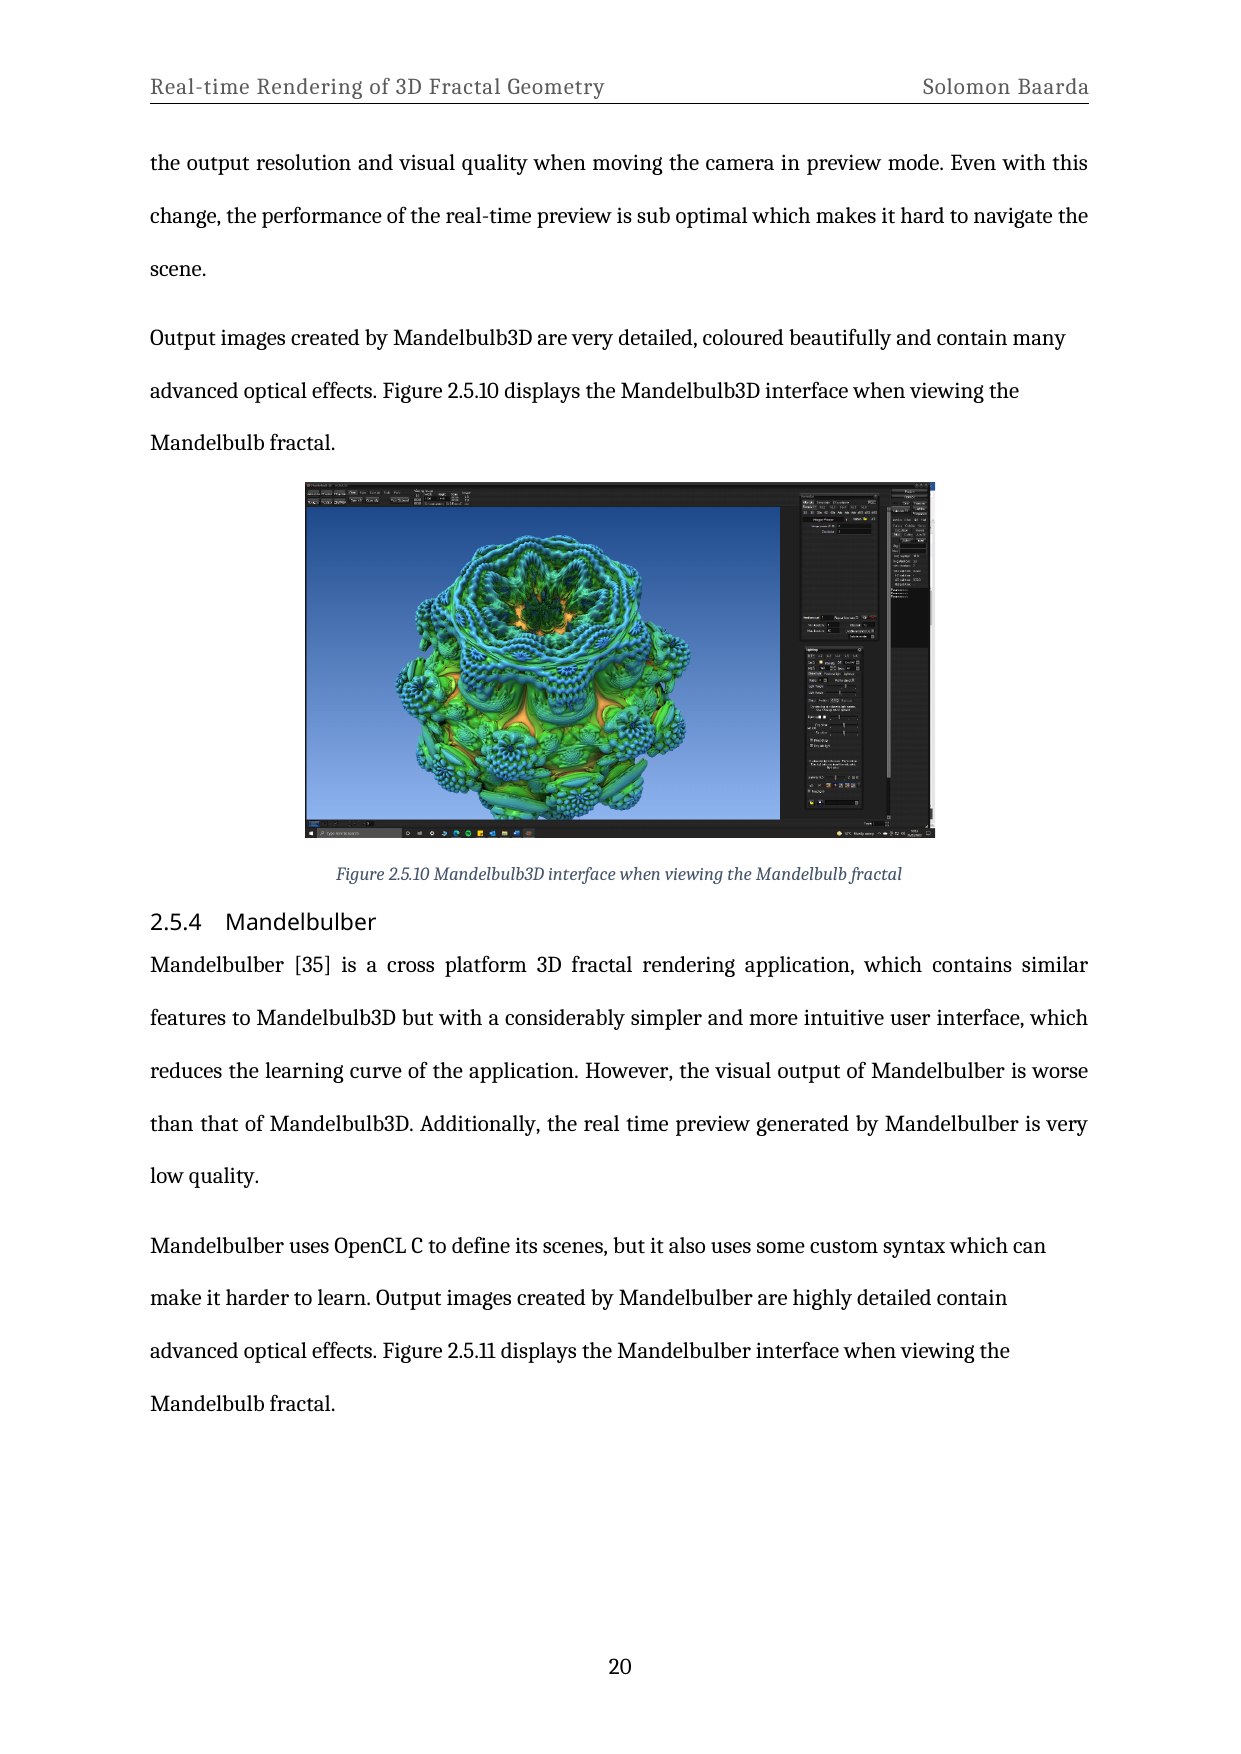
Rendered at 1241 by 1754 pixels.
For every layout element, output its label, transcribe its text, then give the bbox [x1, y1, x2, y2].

text Figure 2.5.3 Mandelbulb3D interface when viewing the Mandelbulb fractal [150, 864, 1090, 885]
subtitle Mandelbulber [150, 906, 1090, 937]
picture [305, 482, 936, 838]
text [150, 150, 1090, 282]
text Mandelbulber is a cross platform 3D fractal rendering application, which contains similar features to Mandelbulb3D but with a considerably simpler and more intuitive user interface, which reduces the learning curve of the application. However, the visual output of Mandelbulber is worse than that of Mandelbulb3D. Additionally, the real time preview generated by Mandelbulber is very low quality. [150, 952, 1090, 1189]
